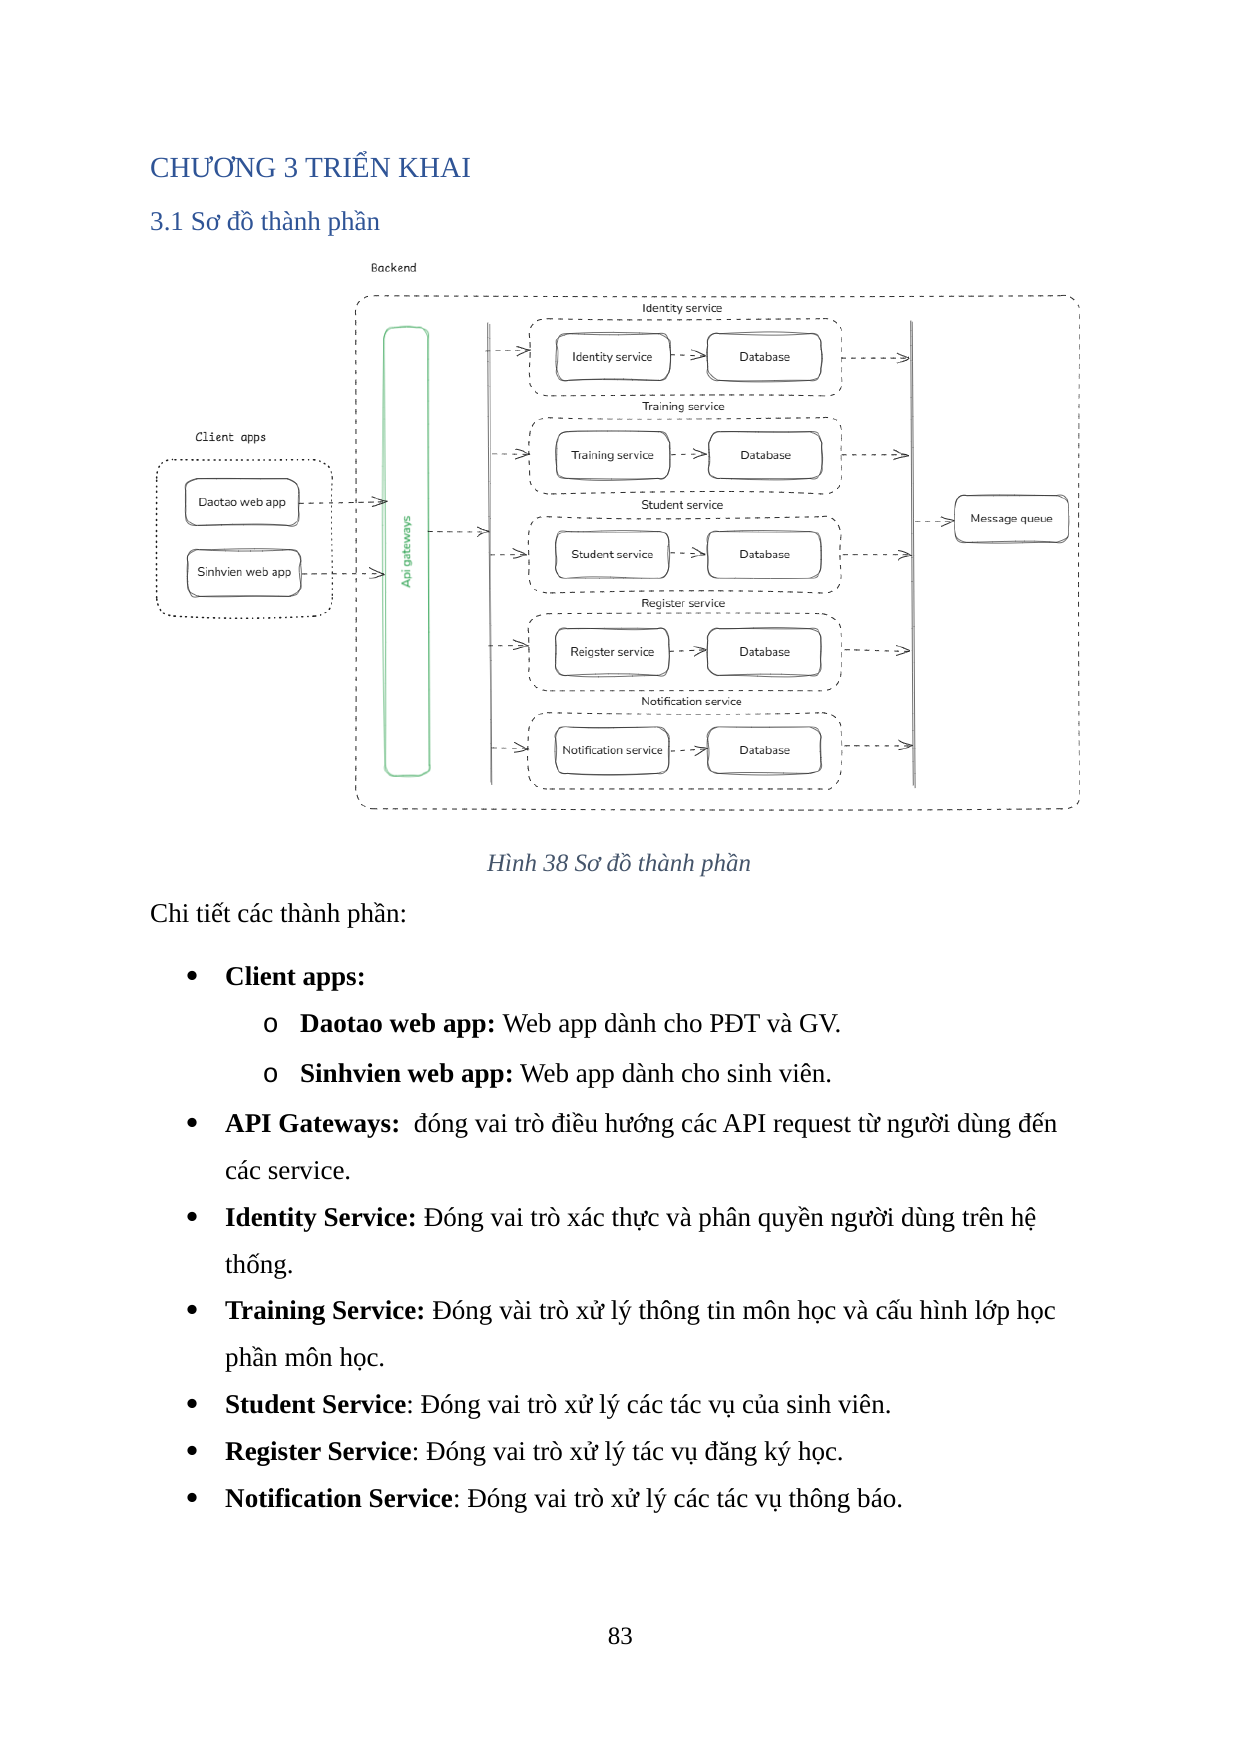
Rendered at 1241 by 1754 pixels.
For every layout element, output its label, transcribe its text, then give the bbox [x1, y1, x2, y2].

list Notification Service: Đóng vai trò xử lý các tác vụ thông báo. [187, 1482, 1090, 1513]
text Chi tiết các thành phần: [150, 897, 1090, 928]
list Sinhvien web app: Web app dành cho sinh viên. [262, 1057, 1090, 1091]
list Identity Service: Đóng vai trò xác thực và phân quyền người dùng trên hệ thống. [187, 1201, 1090, 1279]
list Register Service: Đóng vai trò xử lý tác vụ đăng ký học. [187, 1435, 1090, 1466]
text Hình 38 Sơ đồ thành phần [150, 848, 1090, 876]
list Training Service: Đóng vài trò xử lý thông tin môn học và cấu hình lớp học phần môn học. [187, 1294, 1090, 1372]
picture [150, 260, 1091, 817]
list Daotao web app: Web app dành cho PĐT và GV. [262, 1007, 1090, 1041]
subtitle 3.1 Sơ đồ thành phần [150, 205, 1090, 236]
list Client apps: [187, 961, 1090, 992]
subtitle CHƯƠNG 3 TRIỂN KHAI [150, 150, 1090, 183]
list Student Service: Đóng vai trò xử lý các tác vụ của sinh viên. [187, 1388, 1090, 1419]
list API Gateways: đóng vai trò điều hướng các API request từ người dùng đến các service. [187, 1108, 1090, 1186]
